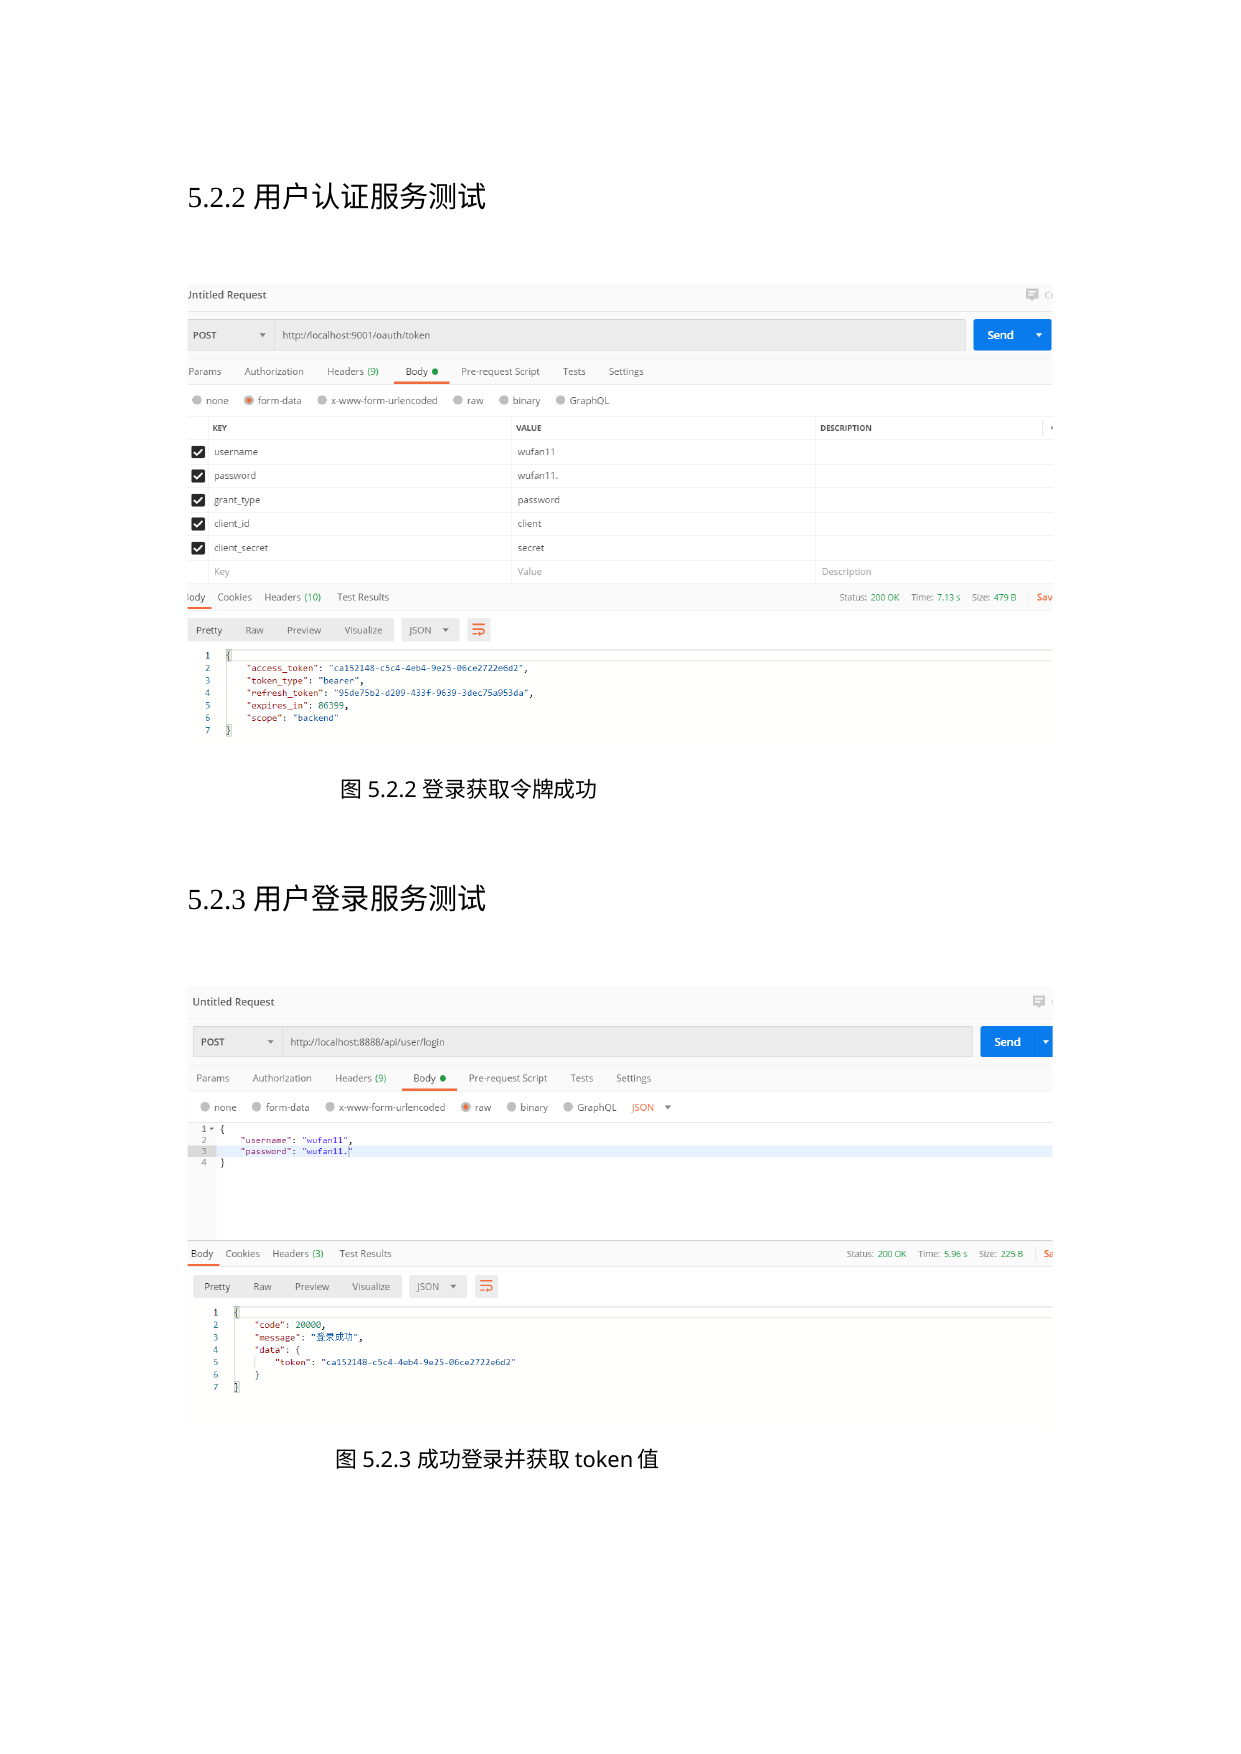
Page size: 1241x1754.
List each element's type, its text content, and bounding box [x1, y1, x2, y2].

subtitle 5.2.3 用户登录服务测试 [187, 864, 1053, 929]
picture [187, 284, 1053, 743]
subtitle 5.2.2 用户认证服务测试 [187, 162, 1053, 227]
text 图 5.2.2 登录获取令牌成功 [187, 772, 1053, 804]
picture [187, 986, 1053, 1429]
text 图 5.2.3 成功登录并获取token值 [187, 1442, 1053, 1474]
